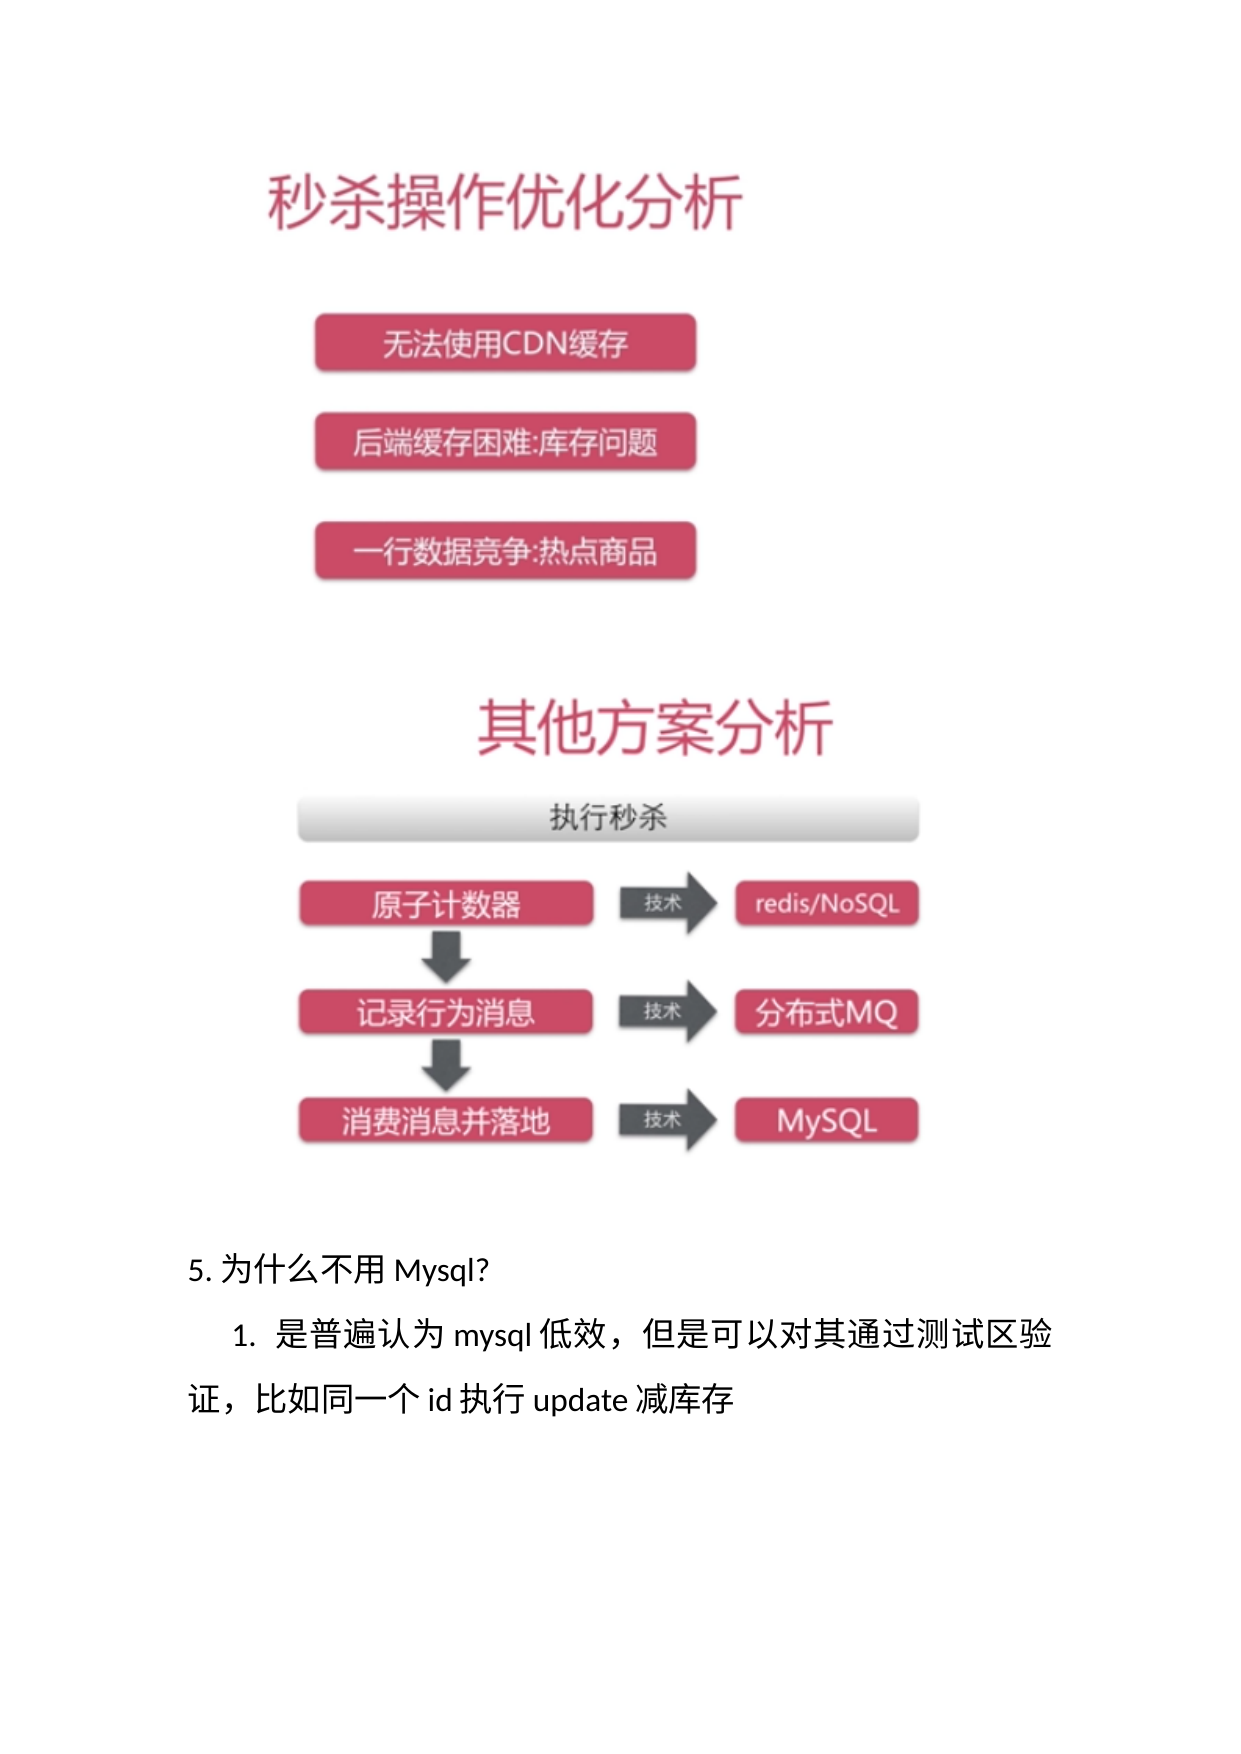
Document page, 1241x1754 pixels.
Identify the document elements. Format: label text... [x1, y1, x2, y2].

list 为什么不用Mysql? [187, 1234, 1053, 1299]
list 是普遍认为mysql低效，但是可以对其通过测试区验证，比如同一个id执行update减库存 [187, 1299, 1053, 1429]
picture [231, 649, 1021, 1175]
picture [231, 162, 789, 622]
